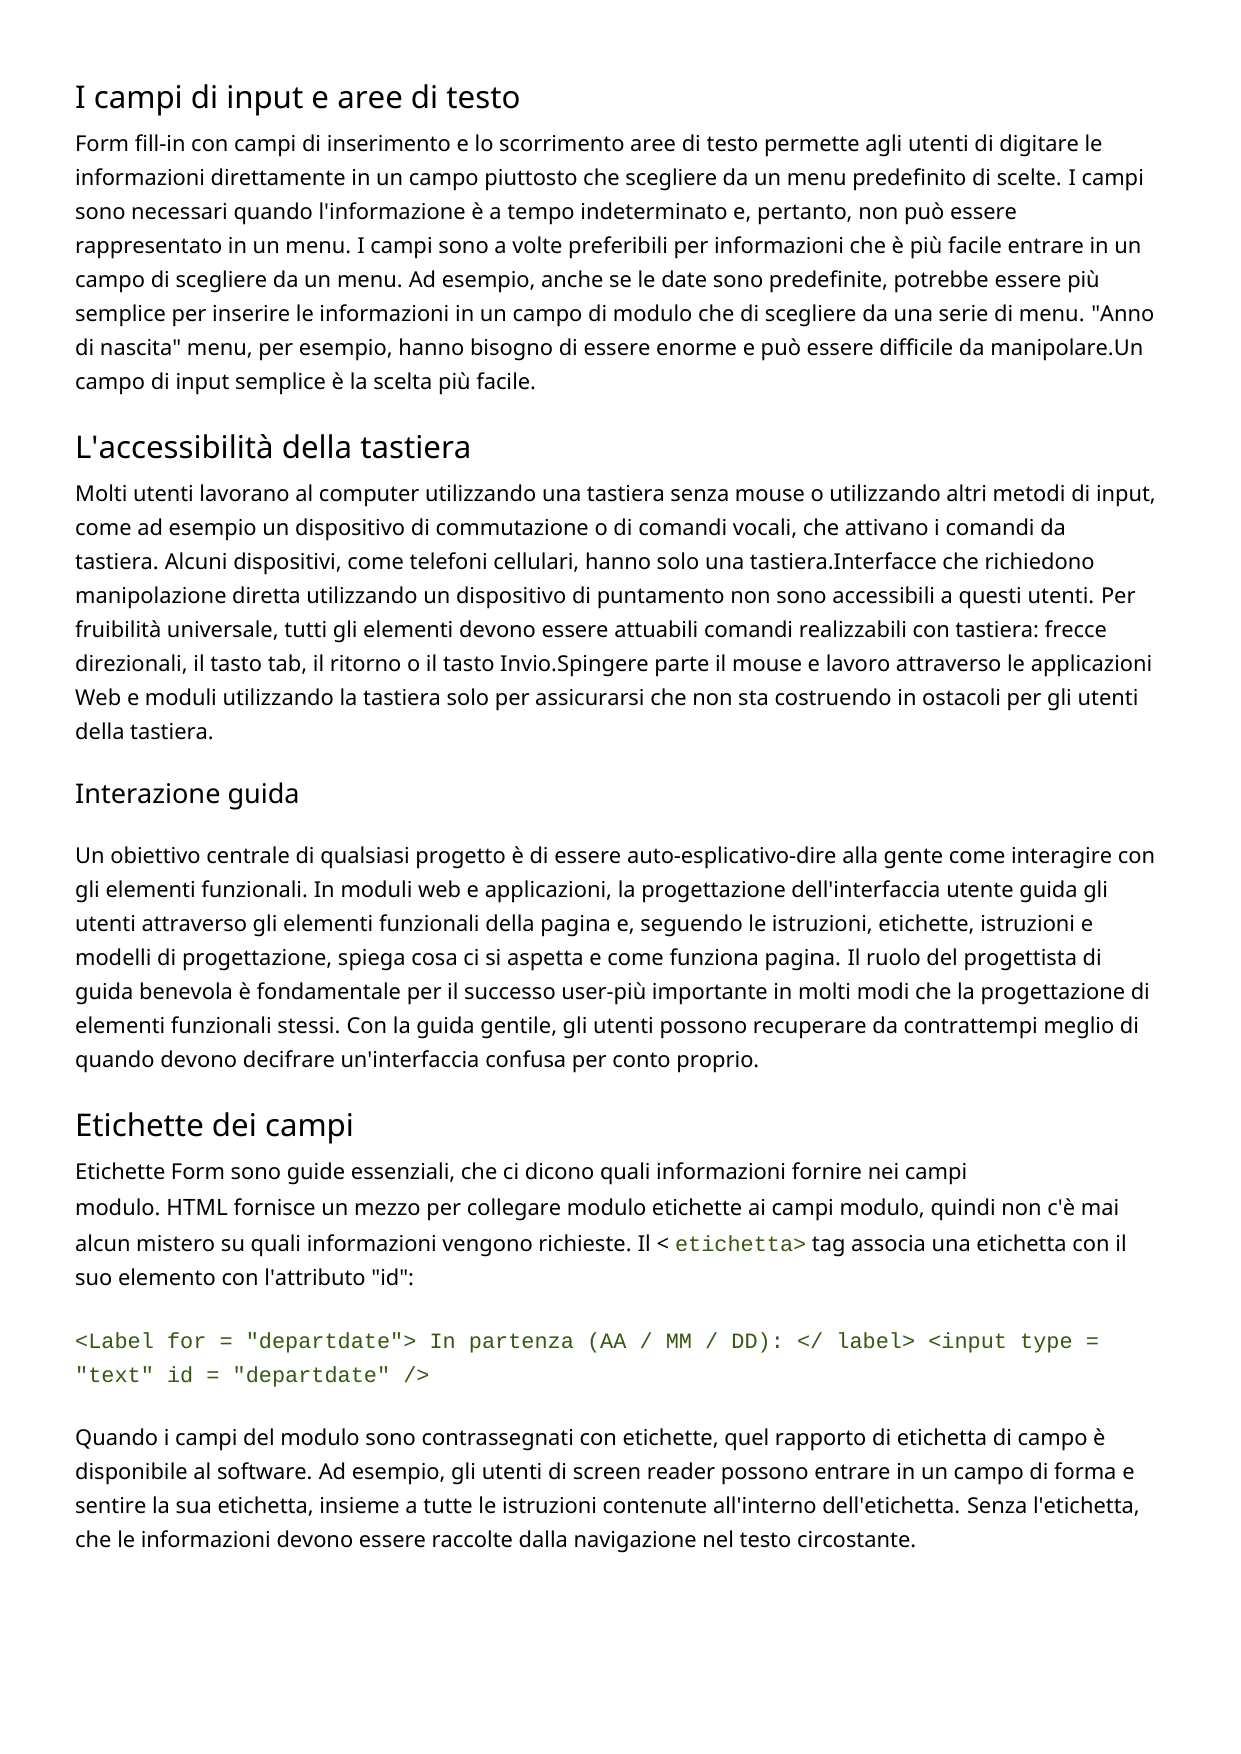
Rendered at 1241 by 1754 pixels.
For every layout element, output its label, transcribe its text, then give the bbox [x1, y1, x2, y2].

text <Label for = "departdate"> In partenza (AA / MM / DD): </ label> <input type = "text" id = "departdate" /> [75, 1321, 1165, 1389]
text Molti utenti lavorano al computer utilizzando una tastiera senza mouse o utilizzando altri metodi di input, come ad esempio un dispositivo di commutazione o di comandi vocali, che attivano i comandi da tastiera. Alcuni dispositivi, come telefoni cellulari, hanno solo una tastiera.Interfacce che richiedono manipolazione diretta utilizzando un dispositivo di puntamento non sono accessibili a questi utenti. Per fruibilità universale, tutti gli elementi devono essere attuabili comandi realizzabili con tastiera: frecce direzionali, il tasto tab, il ritorno o il tasto Invio.Spingere parte il mouse e lavoro attraverso le applicazioni Web e moduli utilizzando la tastiera solo per assicurarsi che non sta costruendo in ostacoli per gli utenti della tastiera. [75, 474, 1165, 745]
text Form fill-in con campi di inserimento e lo scorrimento aree di testo permette agli utenti di digitare le informazioni direttamente in un campo piuttosto che scegliere da un menu predefinito di scelte. I campi sono necessari quando l'informazione è a tempo indeterminato e, pertanto, non può essere rappresentato in un menu. I campi sono a volte preferibili per informazioni che è più facile entrare in un campo di scegliere da un menu. Ad esempio, anche se le date sono predefinite, potrebbe essere più semplice per inserire le informazioni in un campo di modulo che di scegliere da una serie di menu. "Anno di nascita" menu, per esempio, hanno bisogno di essere enorme e può essere difficile da manipolare.Un campo di input semplice è la scelta più facile. [75, 124, 1165, 396]
text Etichette Form sono guide essenziali, che ci dicono quali informazioni fornire nei campi modulo. html fornisce un mezzo per collegare modulo etichette ai campi modulo, quindi non c'è mai alcun mistero su quali informazioni vengono richieste. Il < etichetta> tag associa una etichetta con il suo elemento con l'attributo "id": [75, 1152, 1165, 1292]
subtitle Etichette dei campi [75, 1103, 1165, 1145]
text Un obiettivo centrale di qualsiasi progetto è di essere auto-esplicativo-dire alla gente come interagire con gli elementi funzionali. In moduli web e applicazioni, la progettazione dell'interfaccia utente guida gli utenti attraverso gli elementi funzionali della pagina e, seguendo le istruzioni, etichette, istruzioni e modelli di progettazione, spiega cosa ci si aspetta e come funziona pagina. Il ruolo del progettista di guida benevola è fondamentale per il successo user-più importante in molti modi che la progettazione di elementi funzionali stessi. Con la guida gentile, gli utenti possono recuperare da contrattempi meglio di quando devono decifrare un'interfaccia confusa per conto proprio. [75, 836, 1165, 1073]
subtitle L'accessibilità della tastiera [75, 425, 1165, 467]
text Quando i campi del modulo sono contrassegnati con etichette, quel rapporto di etichetta di campo è disponibile al software. Ad esempio, gli utenti di screen reader possono entrare in un campo di forma e sentire la sua etichetta, insieme a tutte le istruzioni contenute all'interno dell'etichetta. Senza l'etichetta, che le informazioni devono essere raccolte dalla navigazione nel testo circostante. [75, 1418, 1165, 1554]
subtitle Interazione guida [75, 774, 1165, 811]
subtitle I campi di input e aree di testo [75, 75, 1165, 118]
